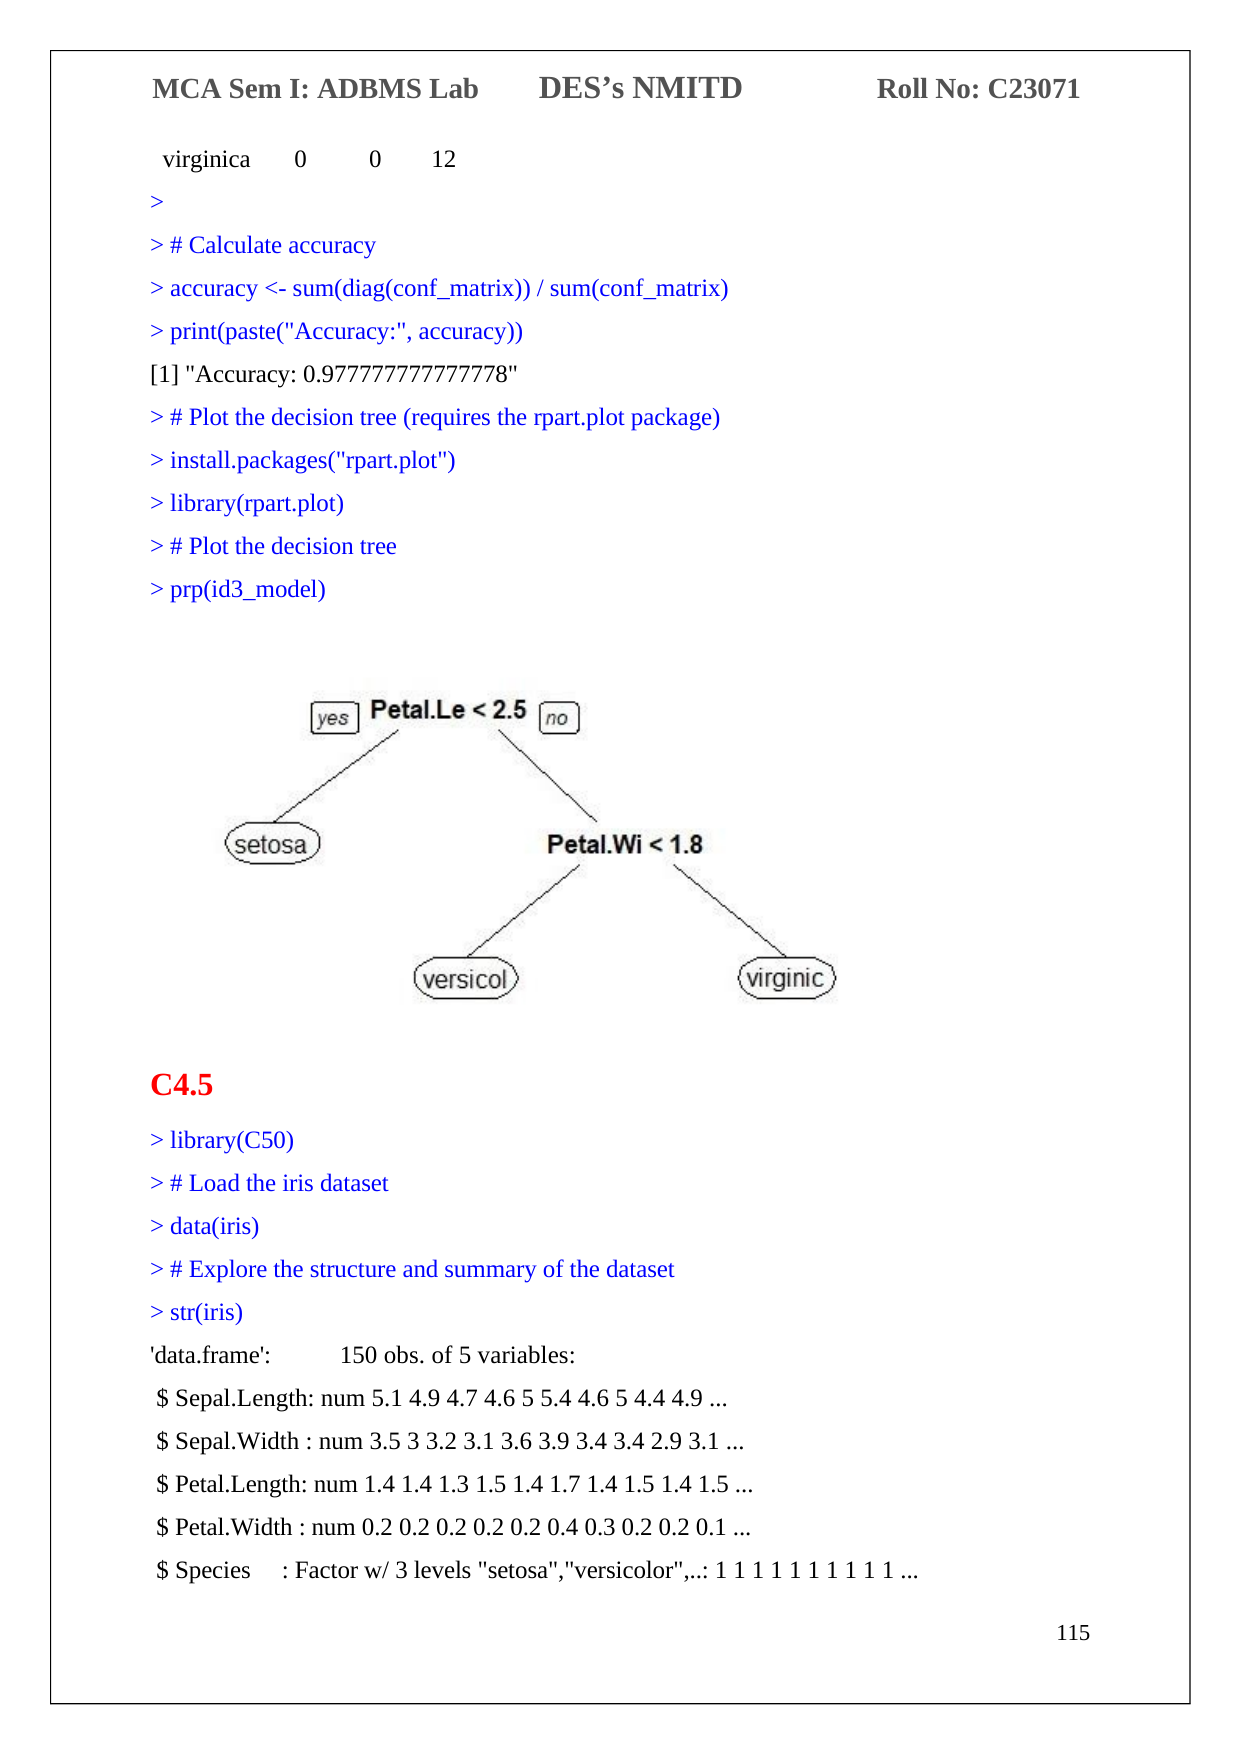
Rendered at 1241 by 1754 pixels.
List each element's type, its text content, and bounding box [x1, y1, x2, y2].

text $ Petal.Width : num 0.2 0.2 0.2 0.2 0.2 0.4 0.3 0.2 0.2 0.1 ... [156, 1512, 764, 1541]
text > # Plot the decision tree (requires the rpart.plot package) [150, 403, 726, 431]
text > [150, 188, 164, 216]
text 115 [1056, 1619, 1091, 1646]
text $ Sepal.Width : num 3.5 3 3.2 3.1 3.6 3.9 3.4 3.4 2.9 3.1 ... [156, 1426, 751, 1455]
text 'data.frame': 150 obs. of 5 variables: [150, 1340, 581, 1369]
text $ Species : Factor w/ 3 levels "setosa","versicolor",..: 1 1 1 1 1 1 1 1 1 1 ... [156, 1555, 927, 1584]
text virginica 0 0 12 [162, 145, 458, 173]
text > library(C50) [150, 1126, 295, 1154]
text > prp(id3_model) [150, 574, 327, 603]
text > print(paste("Accuracy:", accuracy)) [150, 317, 527, 345]
text > accuracy <- sum(diag(conf_matrix)) / sum(conf_matrix) [150, 273, 734, 302]
text > # Plot the decision tree [150, 531, 399, 560]
text $ Sepal.Length: num 5.1 4.9 4.7 4.6 5 5.4 4.6 5 4.4 4.9 ... [156, 1383, 734, 1412]
text $ Petal.Length: num 1.4 1.4 1.3 1.5 1.4 1.7 1.4 1.5 1.4 1.5 ... [156, 1469, 766, 1498]
text [1] "Accuracy: 0.977777777777778" [150, 359, 521, 388]
text > # Explore the structure and summary of the dataset [150, 1254, 680, 1283]
text MCA Sem I: ADBMS Lab DES’s NMITD Roll No: C23071 [152, 68, 1091, 106]
text > str(iris) [150, 1298, 244, 1326]
text > # Calculate accuracy [150, 231, 378, 259]
picture [150, 653, 921, 1045]
text C4.5 [150, 1065, 216, 1103]
text > # Load the iris dataset [150, 1168, 391, 1197]
text > data(iris) [150, 1212, 260, 1240]
text > install.packages("rpart.plot") [150, 445, 459, 474]
text > library(rpart.plot) [150, 488, 346, 517]
